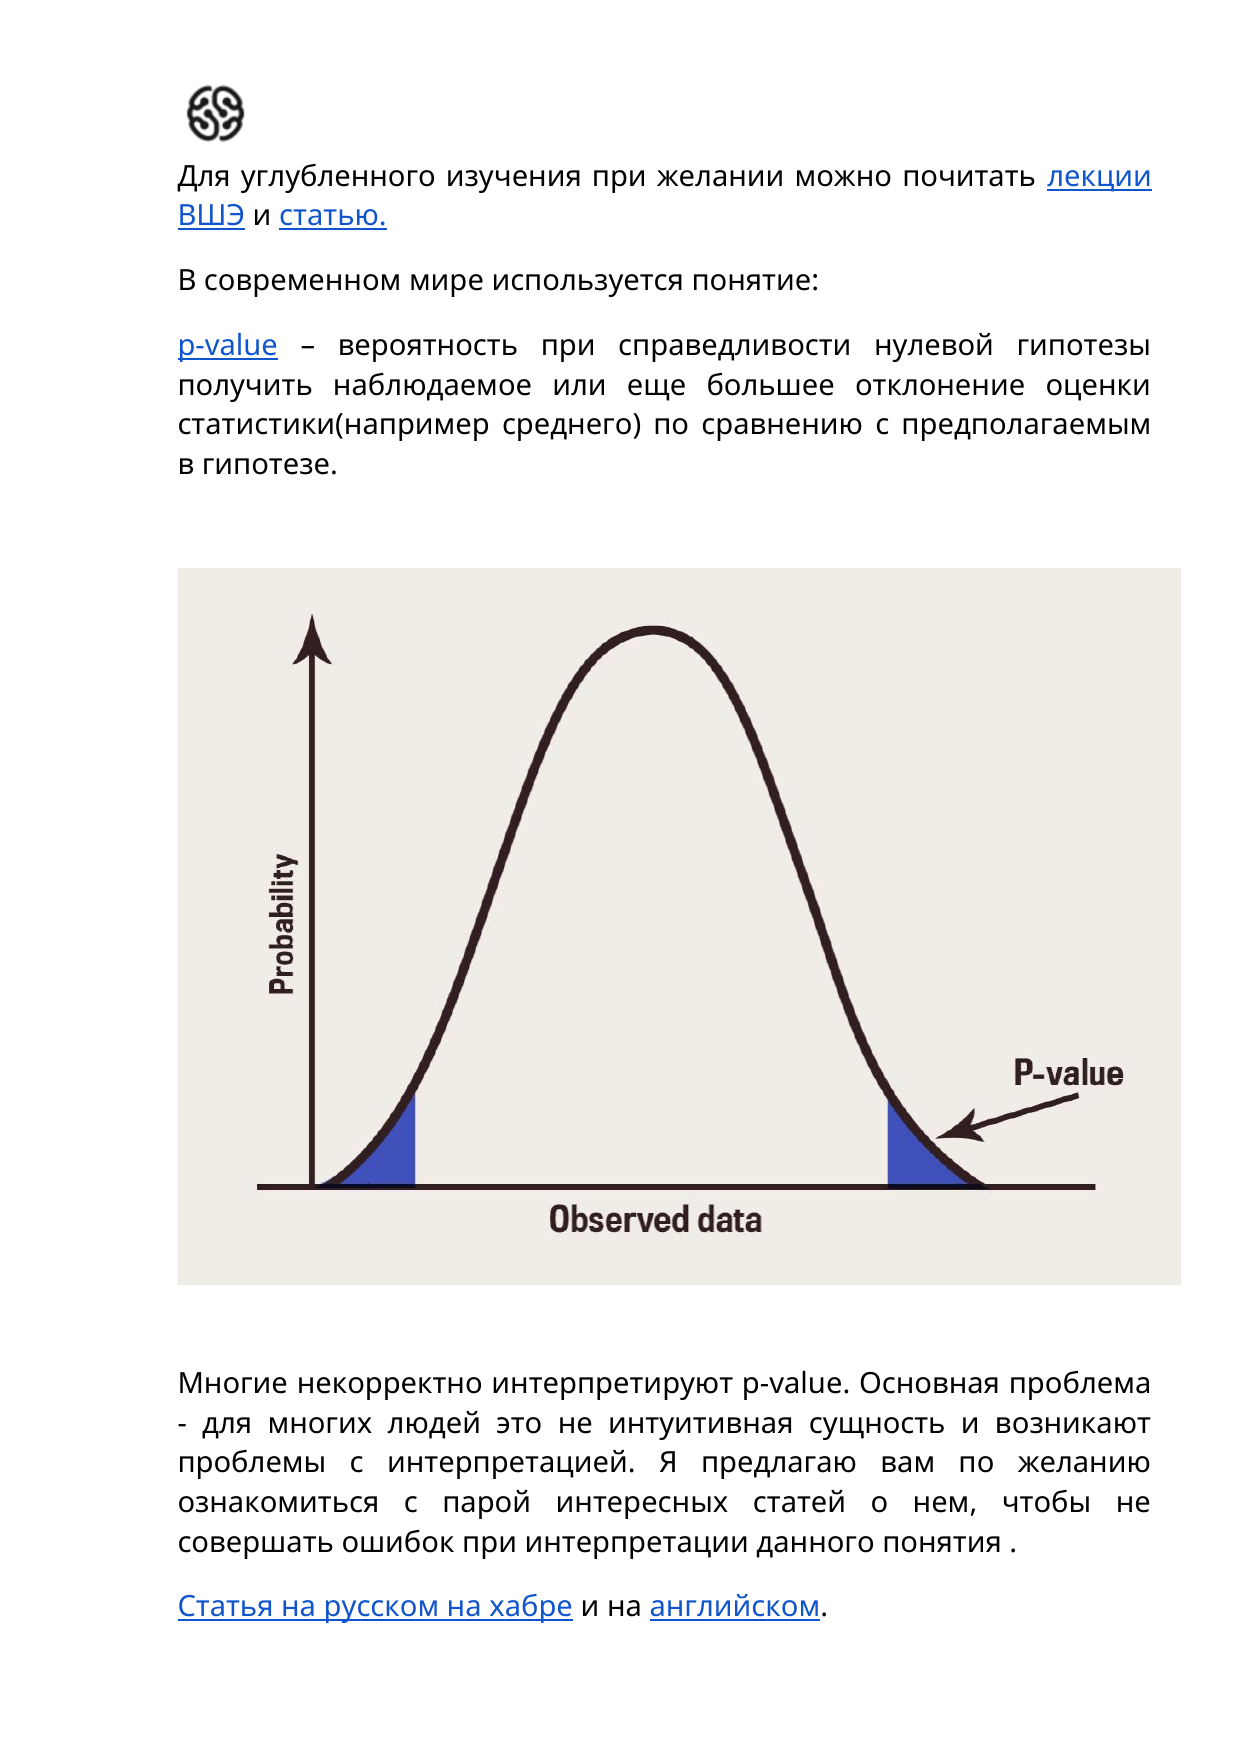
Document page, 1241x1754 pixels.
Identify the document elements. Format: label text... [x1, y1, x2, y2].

text p-value – вероятность при справедливости нулевой гипотезы получить наблюдаемое или еще большее отклонение оценки статистики(например среднего) по сравнению с предполагаемым в гипотезе. [177, 324, 1152, 483]
text Многие некорректно интерпретируют p-value. Основная проблема - для многих людей это не интуитивная сущность и возникают проблемы с интерпретацией. Я предлагаю вам по желанию ознакомиться с парой интересных статей о нем, чтобы не совершать ошибок при интерпретации данного понятия . [177, 1362, 1152, 1561]
text Статья на русском на хабре и на английском. [177, 1586, 1152, 1625]
picture [177, 73, 248, 155]
text В современном мире используется понятие: [177, 259, 1152, 299]
text Для углубленного изучения при желании можно почитать лекции ВШЭ и статью. [177, 155, 1152, 234]
picture [177, 568, 1182, 1285]
